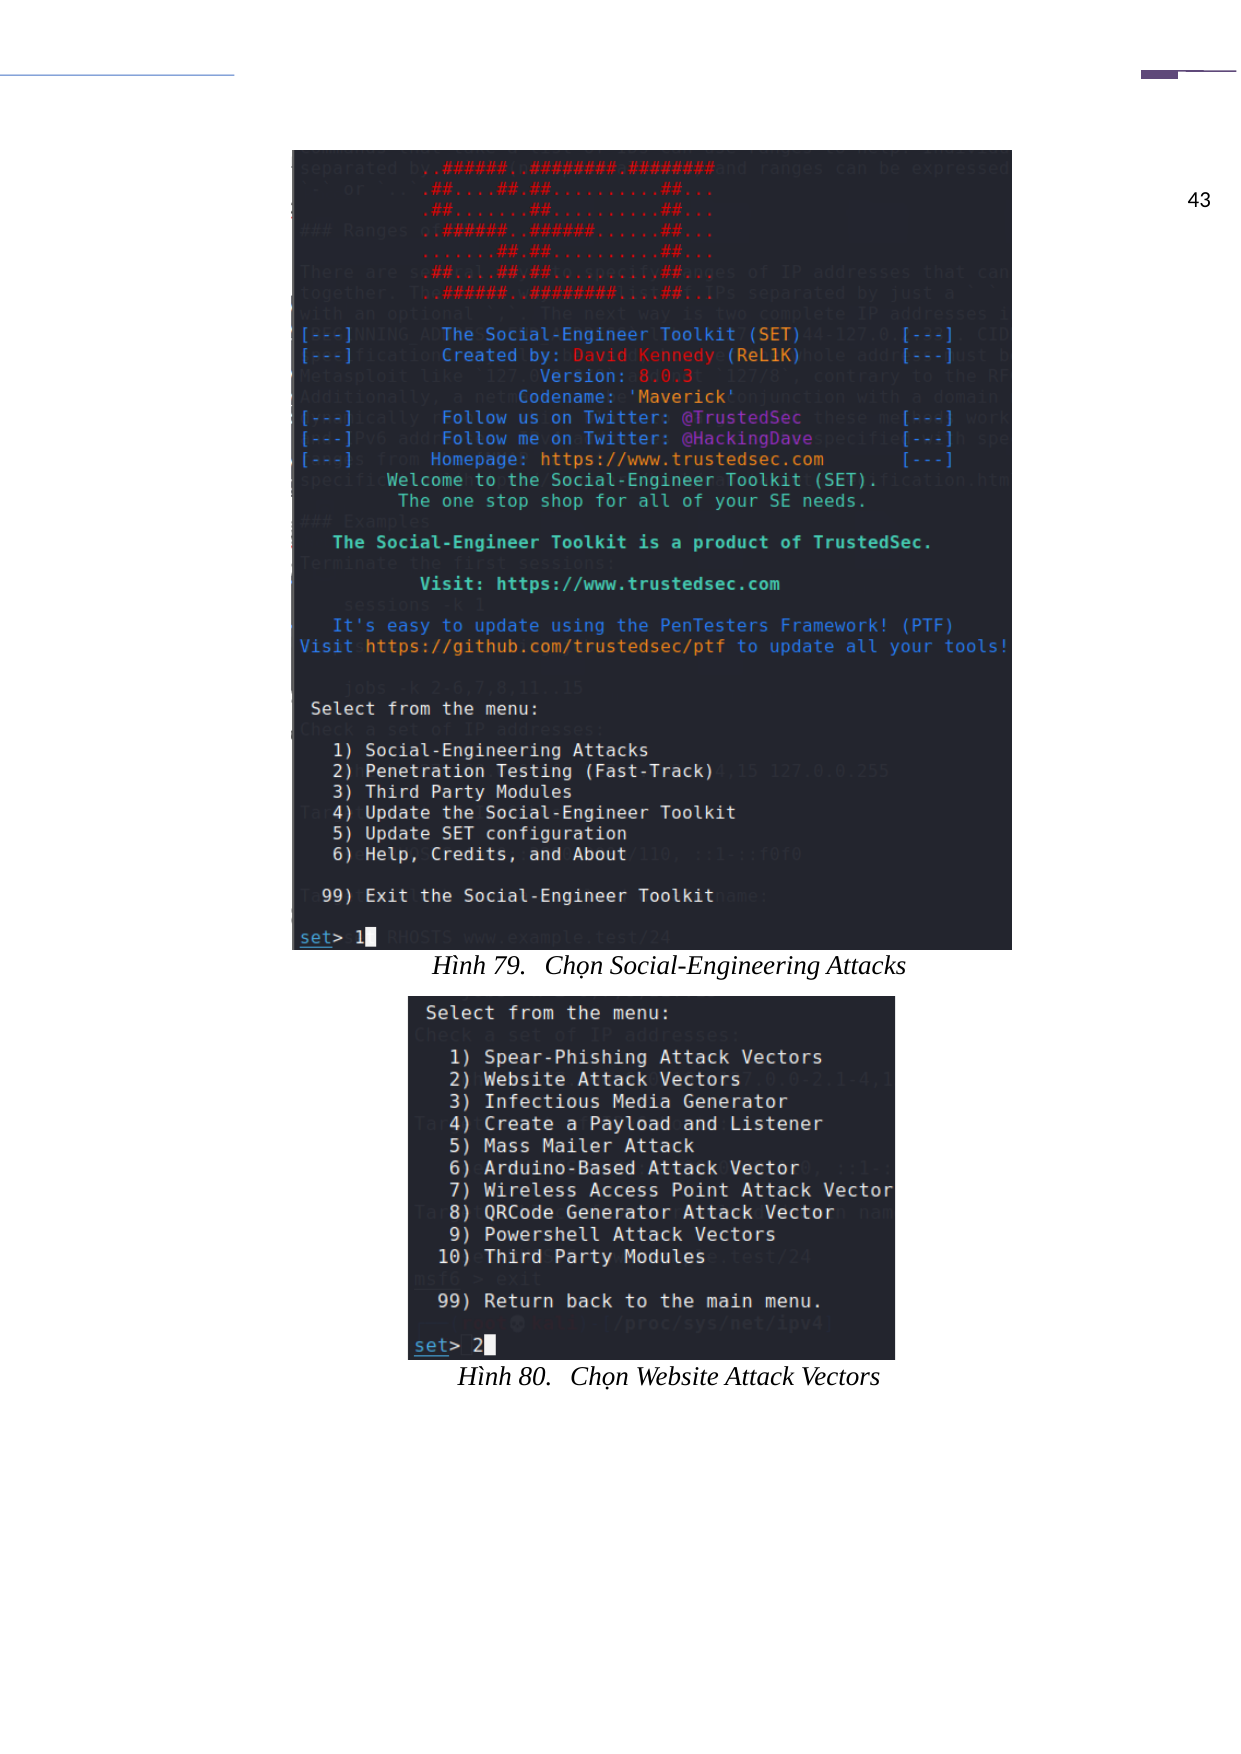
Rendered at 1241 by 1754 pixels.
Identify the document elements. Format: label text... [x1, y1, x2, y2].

picture [407, 996, 896, 1360]
text Chọn Website Attack Vectors [187, 1360, 1153, 1391]
text Chọn Social-Engineering Attacks [187, 949, 1153, 981]
picture [291, 150, 1012, 950]
